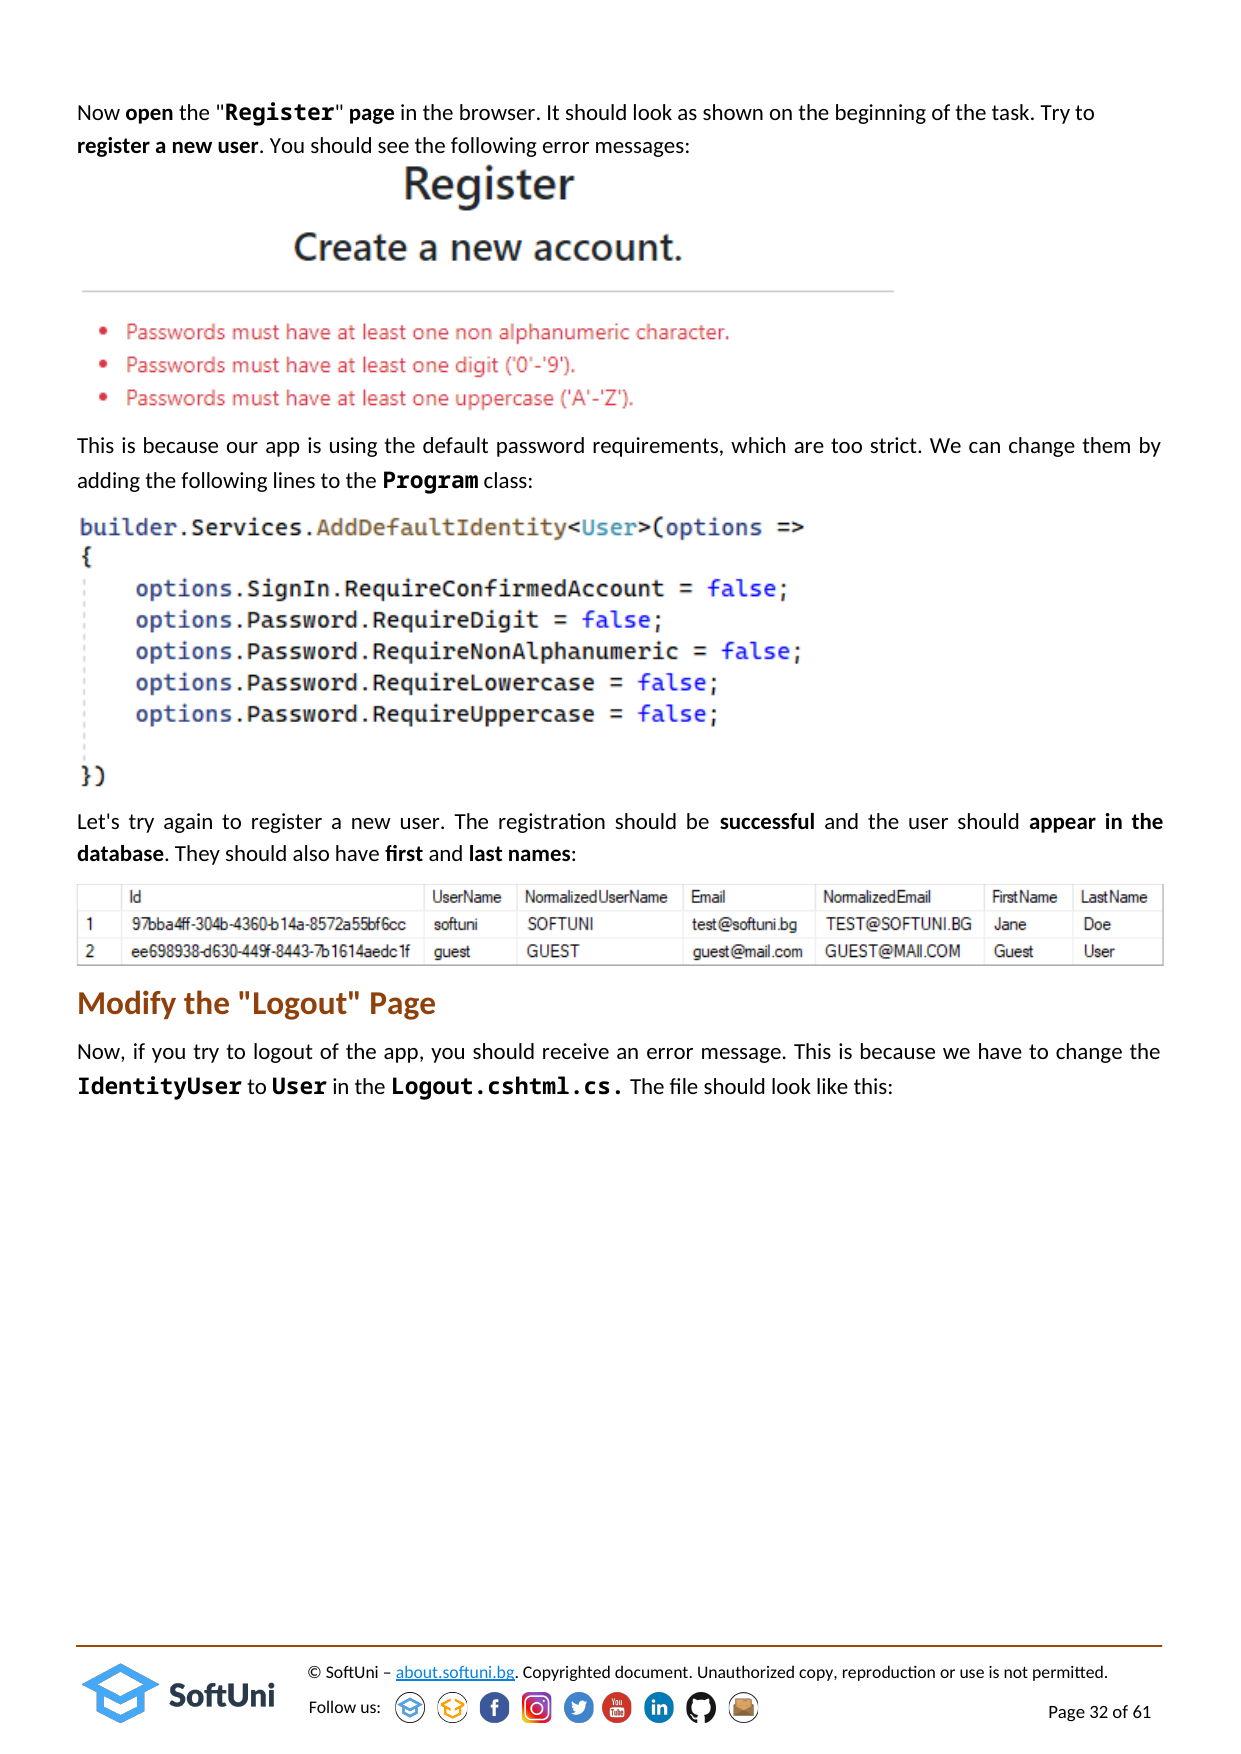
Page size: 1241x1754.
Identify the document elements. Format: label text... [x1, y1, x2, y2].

picture [75, 1658, 281, 1729]
picture [686, 1692, 716, 1723]
picture [665, 1692, 674, 1701]
picture [658, 1705, 667, 1714]
picture [522, 1692, 552, 1723]
picture [479, 1692, 510, 1723]
picture [644, 1714, 653, 1723]
picture [728, 1692, 759, 1723]
picture [76, 884, 1164, 966]
picture [76, 163, 899, 415]
picture [564, 1692, 594, 1723]
picture [395, 1692, 425, 1723]
text This is because our app is using the default password requirements, which are too strict. We can change them by adding the following lines to the Program class: [77, 431, 1163, 495]
subtitle Modify the "Logout" Page [77, 982, 1163, 1023]
picture [76, 512, 810, 791]
text Now, if you try to logout of the app, you should receive an error message. This is because we have to change the IdentityUser to User in the Logout.cshtml.cs. The file should look like this: [77, 1037, 1163, 1101]
picture [437, 1692, 468, 1723]
picture [644, 1692, 653, 1701]
picture [602, 1692, 632, 1723]
picture [665, 1714, 674, 1723]
text Let's try again to register a new user. The registration should be successful and the user should appear in the database. They should also have first and last names: [77, 807, 1163, 867]
